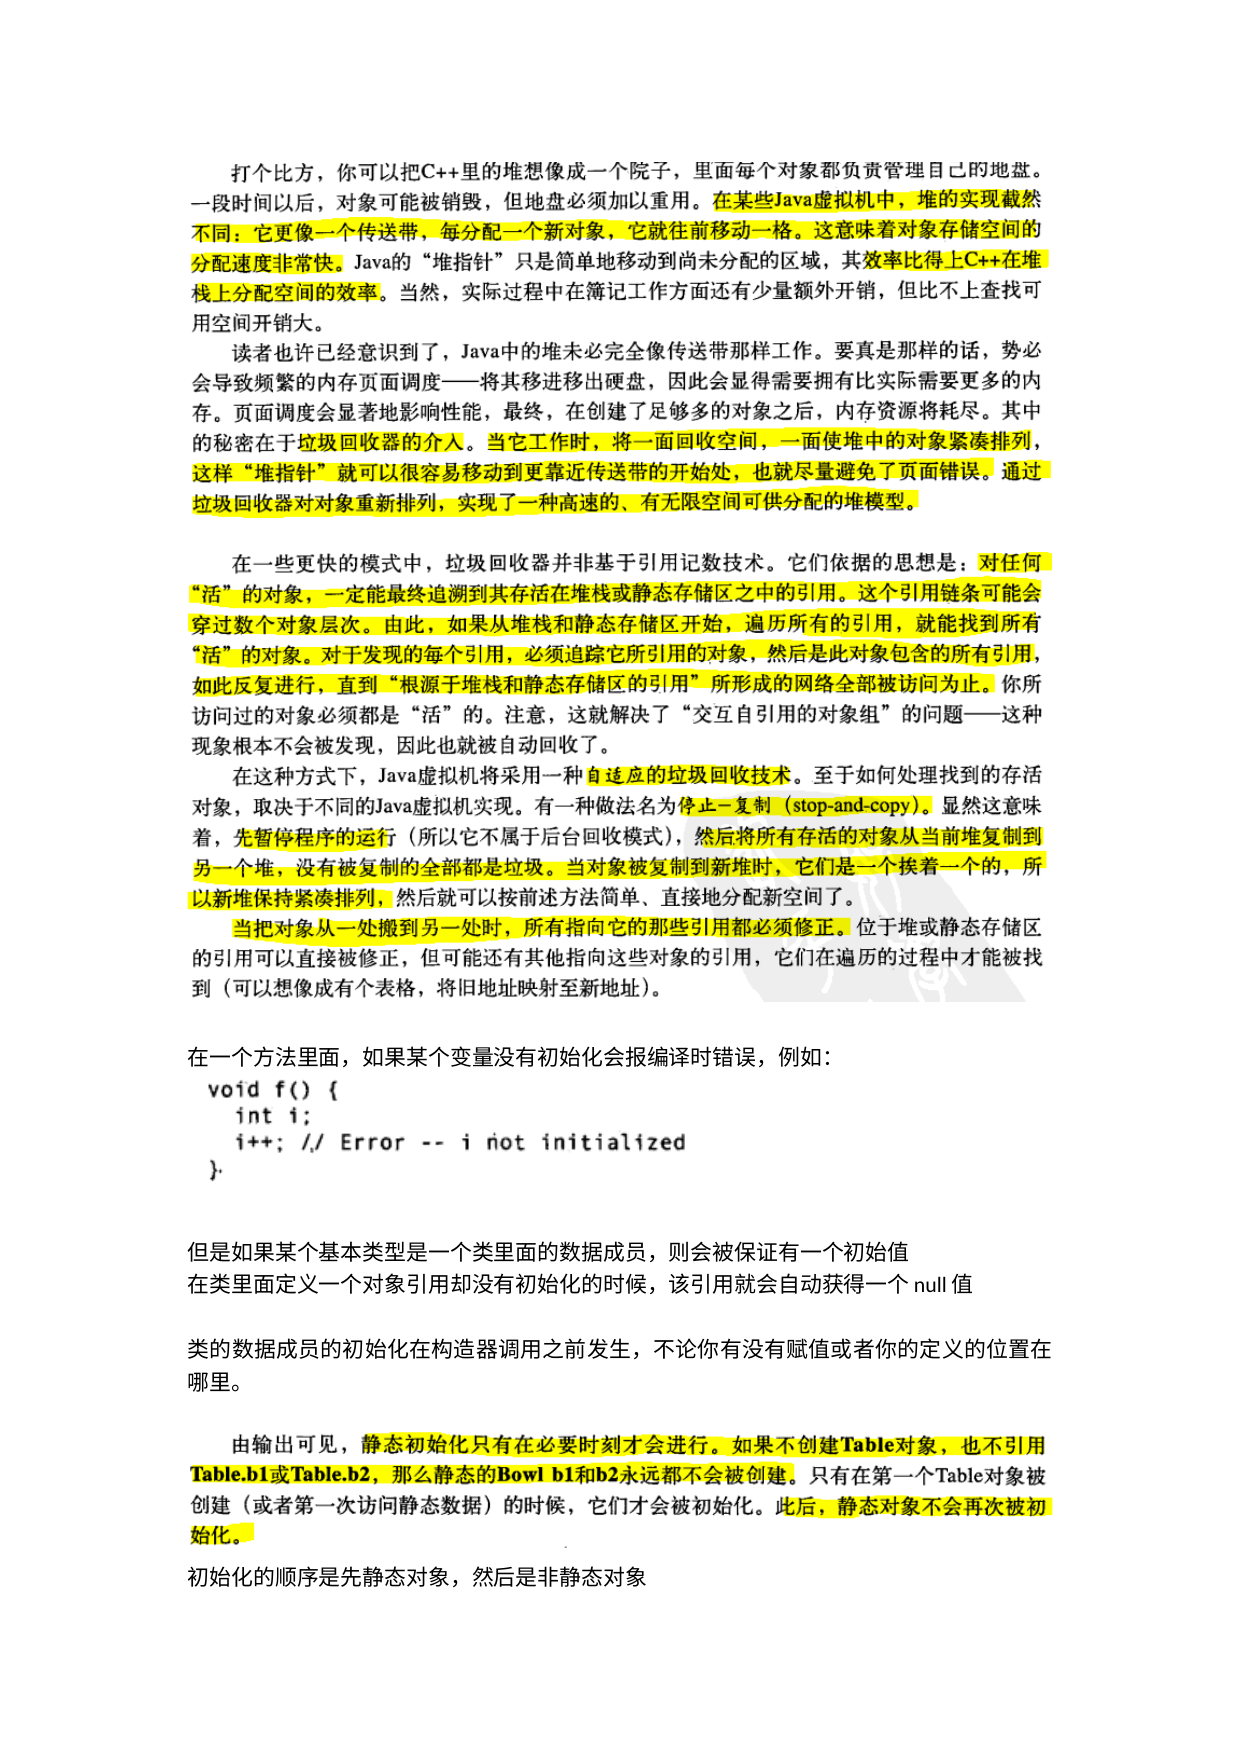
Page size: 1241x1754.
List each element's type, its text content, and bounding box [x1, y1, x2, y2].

picture [187, 1429, 1053, 1551]
picture [187, 552, 1052, 1002]
picture [187, 1072, 721, 1186]
text 但是如果某个基本类型是一个类里面的数据成员，则会被保证有一个初始值 [187, 1234, 1053, 1267]
text 在一个方法里面，如果某个变量没有初始化会报编译时错误，例如： [187, 1039, 1053, 1072]
text 在类里面定义一个对象引用却没有初始化的时候，该引用就会自动获得一个null值 [187, 1267, 1053, 1299]
picture [187, 162, 1052, 518]
text 类的数据成员的初始化在构造器调用之前发生，不论你有没有赋值或者你的定义的位置在哪里。 [187, 1332, 1053, 1397]
text 初始化的顺序是先静态对象，然后是非静态对象 [187, 1559, 1053, 1592]
